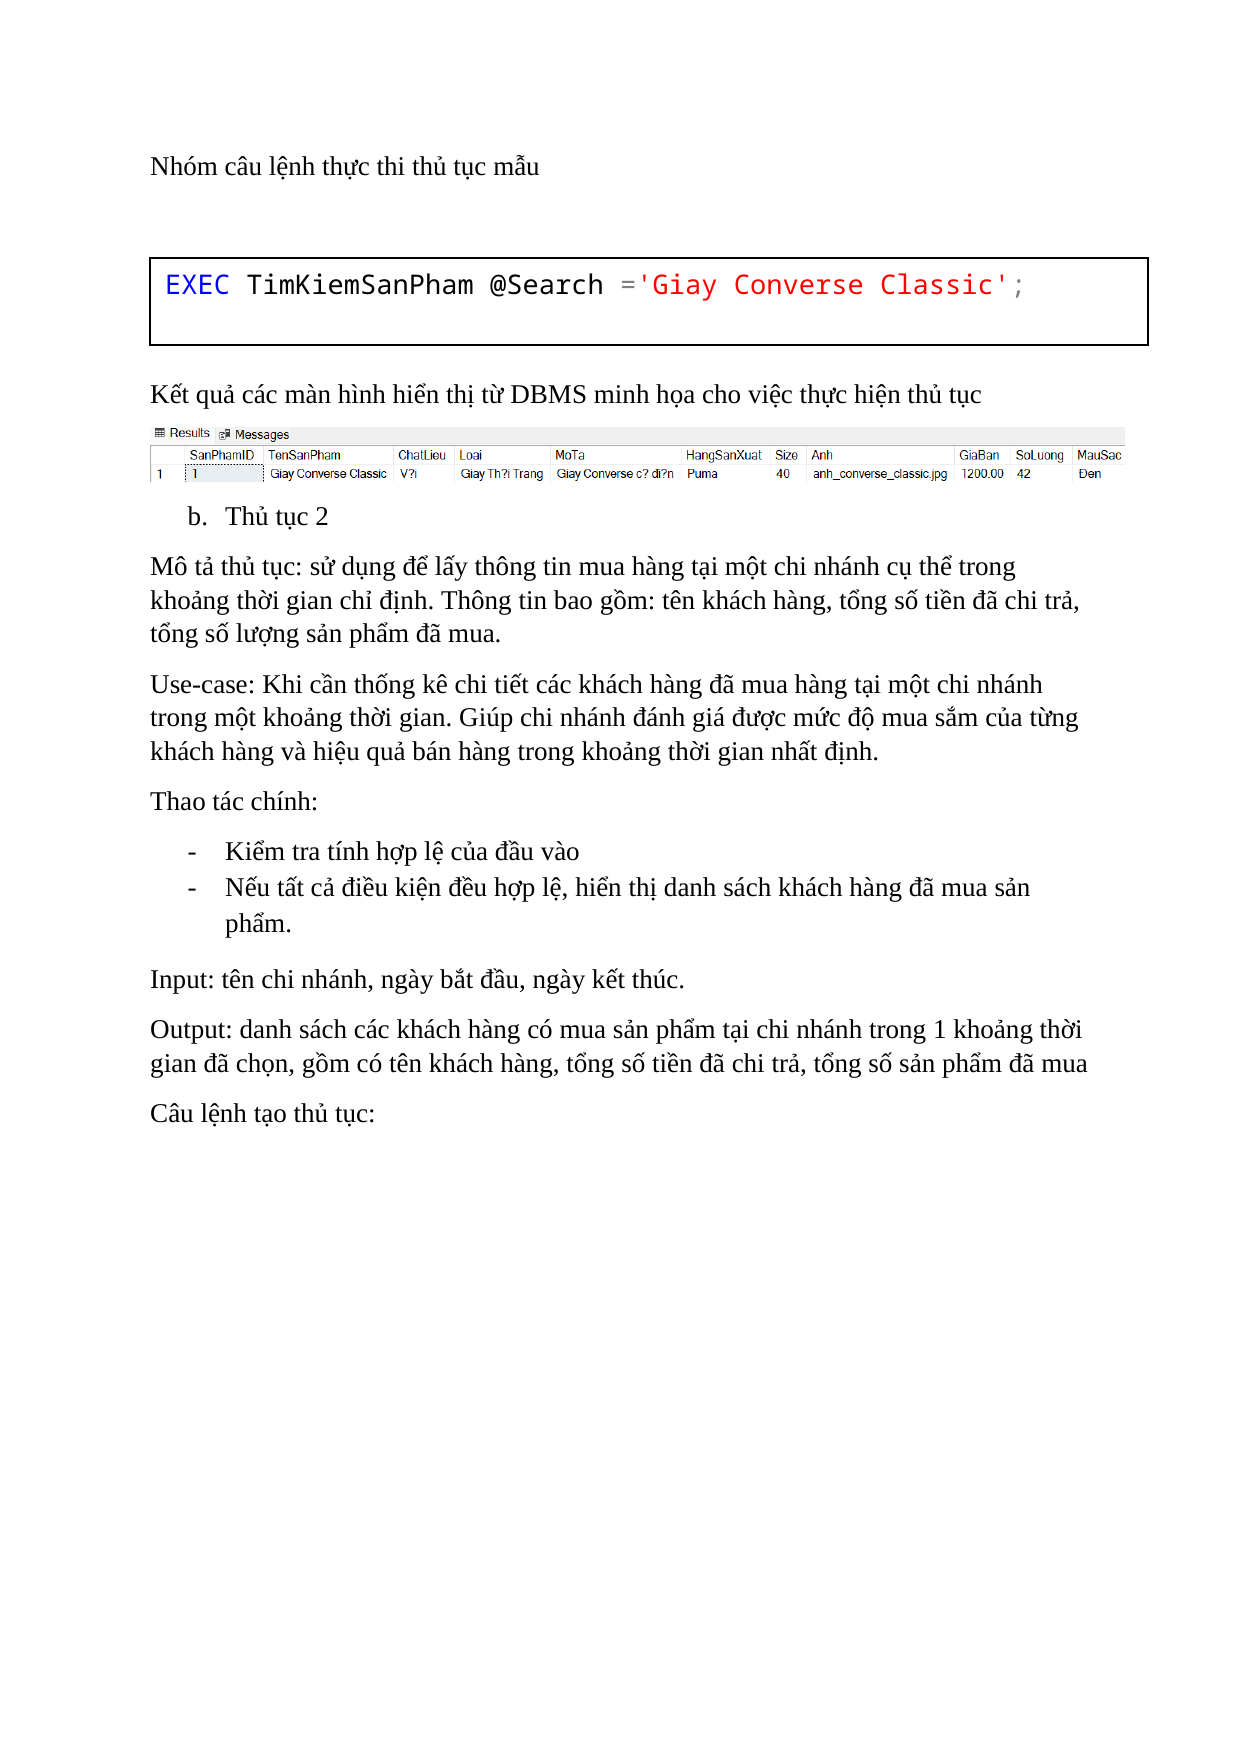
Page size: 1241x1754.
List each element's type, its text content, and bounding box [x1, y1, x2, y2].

text Nhóm câu lệnh thực thi thủ tục mẫu [150, 150, 1090, 181]
list Kiểm tra tính hợp lệ của đầu vào [187, 835, 1090, 866]
text Thao tác chính: [150, 785, 1090, 816]
text Kết quả các màn hình hiển thị từ DBMS minh họa cho việc thực hiện thủ tục [150, 346, 1090, 409]
text Input: tên chi nhánh, ngày bắt đầu, ngày kết thúc. [150, 963, 1090, 994]
text Use-case: Khi cần thống kê chi tiết các khách hàng đã mua hàng tại một chi nhánh trong một khoảng thời gian. Giúp chi nhánh đánh giá được mức độ mua sắm của từng khách hàng và hiệu quả bán hàng trong khoảng thời gian nhất định. [150, 668, 1090, 766]
text Output: danh sách các khách hàng có mua sản phẩm tại chi nhánh trong 1 khoảng thời gian đã chọn, gồm có tên khách hàng, tổng số tiền đã chi trả, tổng số sản phẩm đã mua [150, 1013, 1090, 1078]
list Thủ tục 2 [187, 500, 1090, 531]
text Mô tả thủ tục: sử dụng để lấy thông tin mua hàng tại một chi nhánh cụ thể trong khoảng thời gian chỉ định. Thông tin bao gồm: tên khách hàng, tổng số tiền đã chi trả, tổng số lượng sản phẩm đã mua. [150, 550, 1090, 649]
picture [150, 427, 1125, 482]
text Câu lệnh tạo thủ tục: [150, 1097, 1090, 1128]
list Nếu tất cả điều kiện đều hợp lệ, hiển thị danh sách khách hàng đã mua sản phẩm. [187, 871, 1090, 938]
